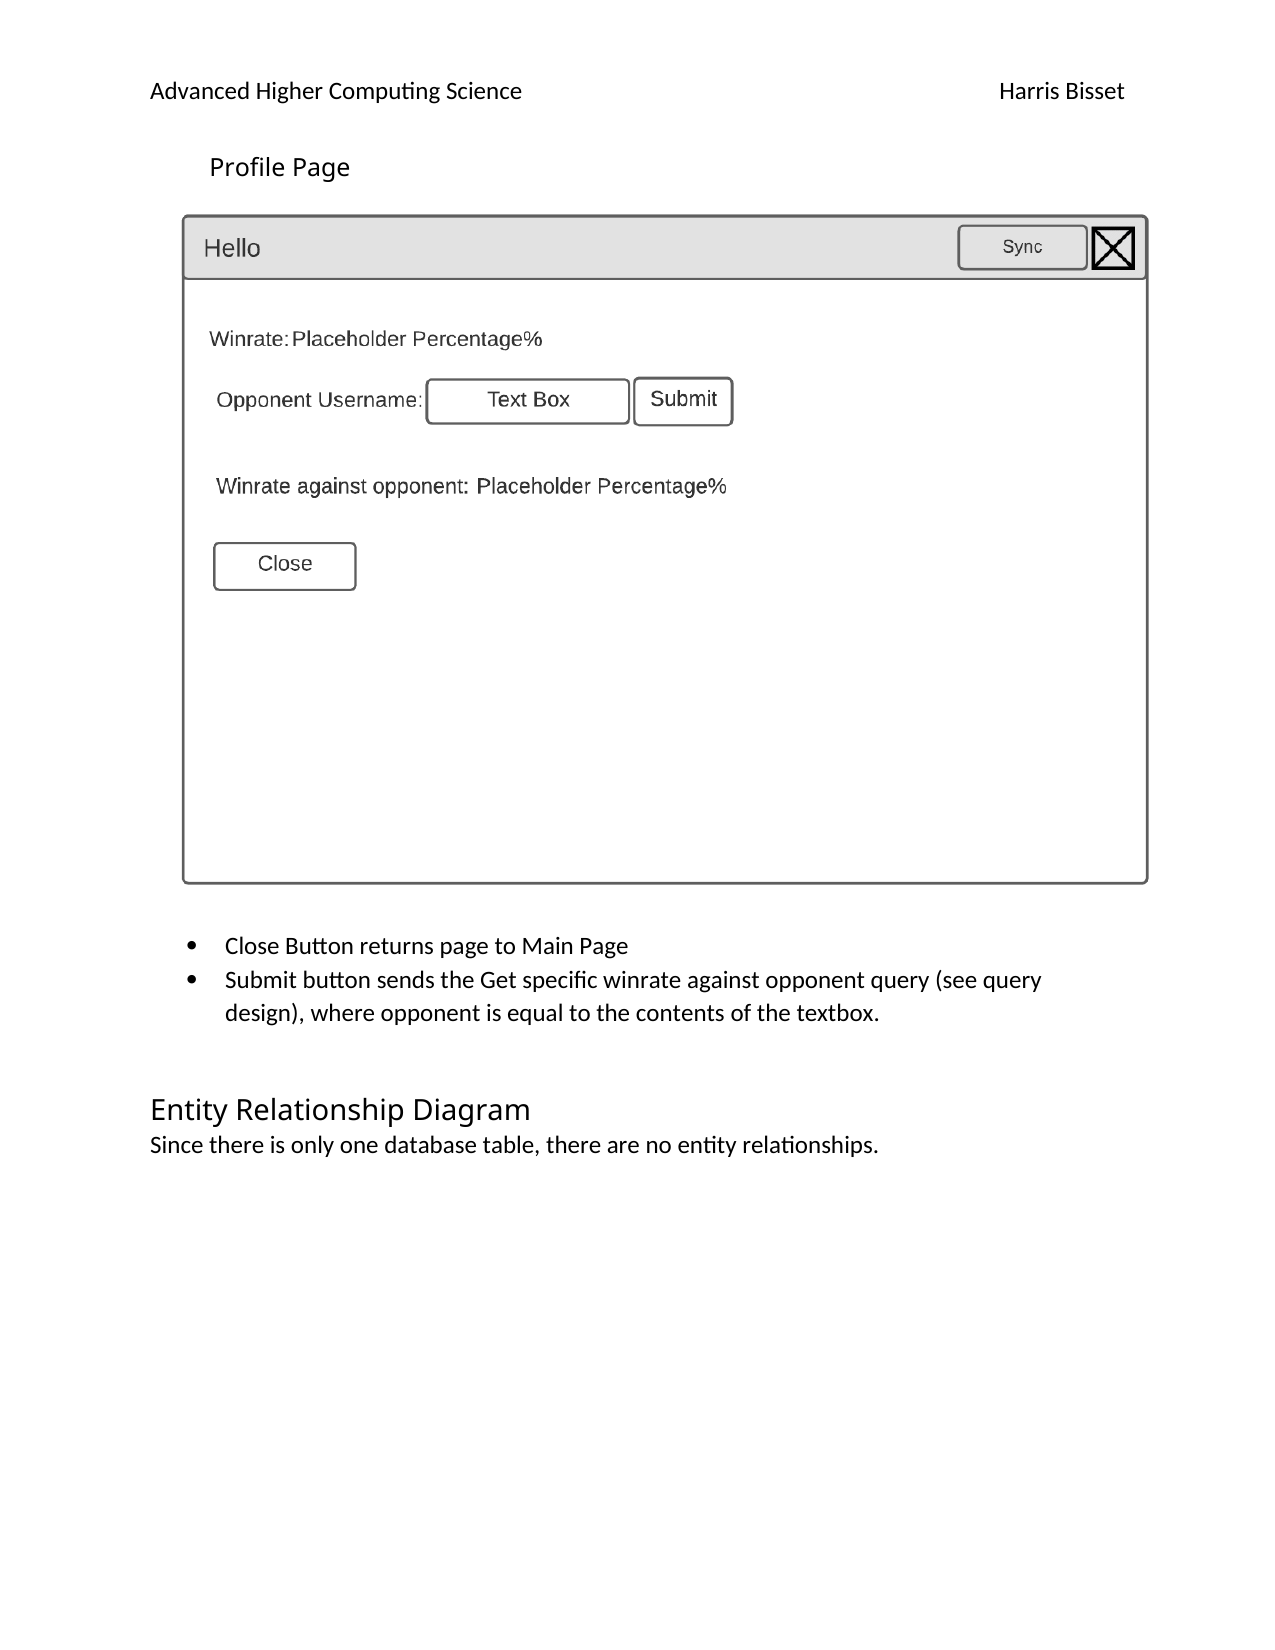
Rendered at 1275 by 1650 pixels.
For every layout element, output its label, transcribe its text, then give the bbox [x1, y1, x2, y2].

subtitle Entity Relationship Diagram [150, 1089, 1125, 1129]
list Submit button sends the Get specific winrate against opponent query (see query design), where opponent is equal to the contents of the textbox. [187, 964, 1125, 1028]
picture [150, 184, 1179, 915]
text Since there is only one database table, there are no entity relationships. [150, 1129, 1125, 1160]
subtitle Profile Page [209, 150, 1125, 184]
list Close Button returns page to Main Page [187, 930, 1125, 961]
